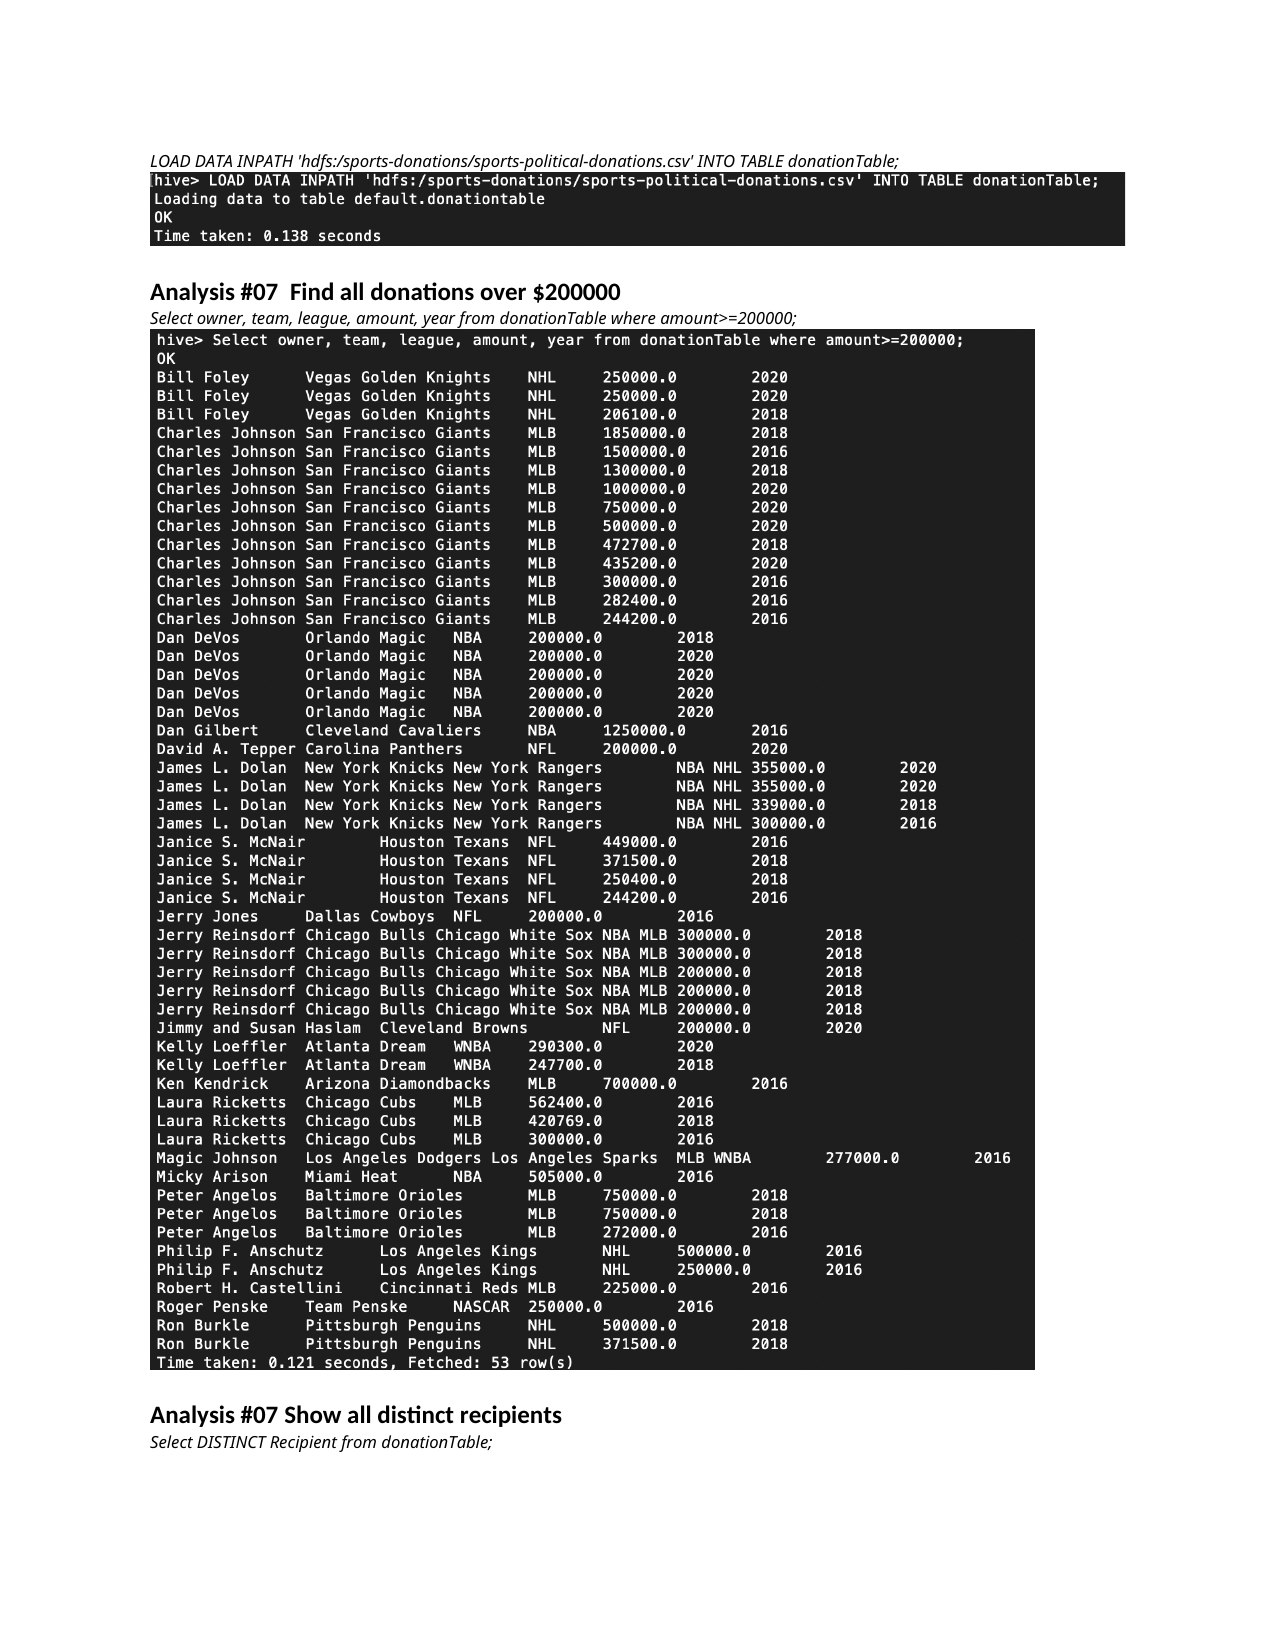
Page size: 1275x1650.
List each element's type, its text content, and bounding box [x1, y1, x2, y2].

text Analysis #07 Find all donations over $200000 [150, 276, 1125, 306]
text LOAD DATA INPATH 'hdfs:/sports-donations/sports-political-donations.csv' INTO TABLE donationTable; [150, 150, 1125, 172]
text Select owner, team, league, amount, year from donationTable where amount>=200000; [150, 306, 1125, 329]
text Analysis #07 Show all distinct recipients [150, 1400, 1125, 1430]
picture [150, 329, 1035, 1370]
text Select DISTINCT Recipient from donationTable; [150, 1430, 1125, 1453]
picture [150, 172, 1125, 246]
